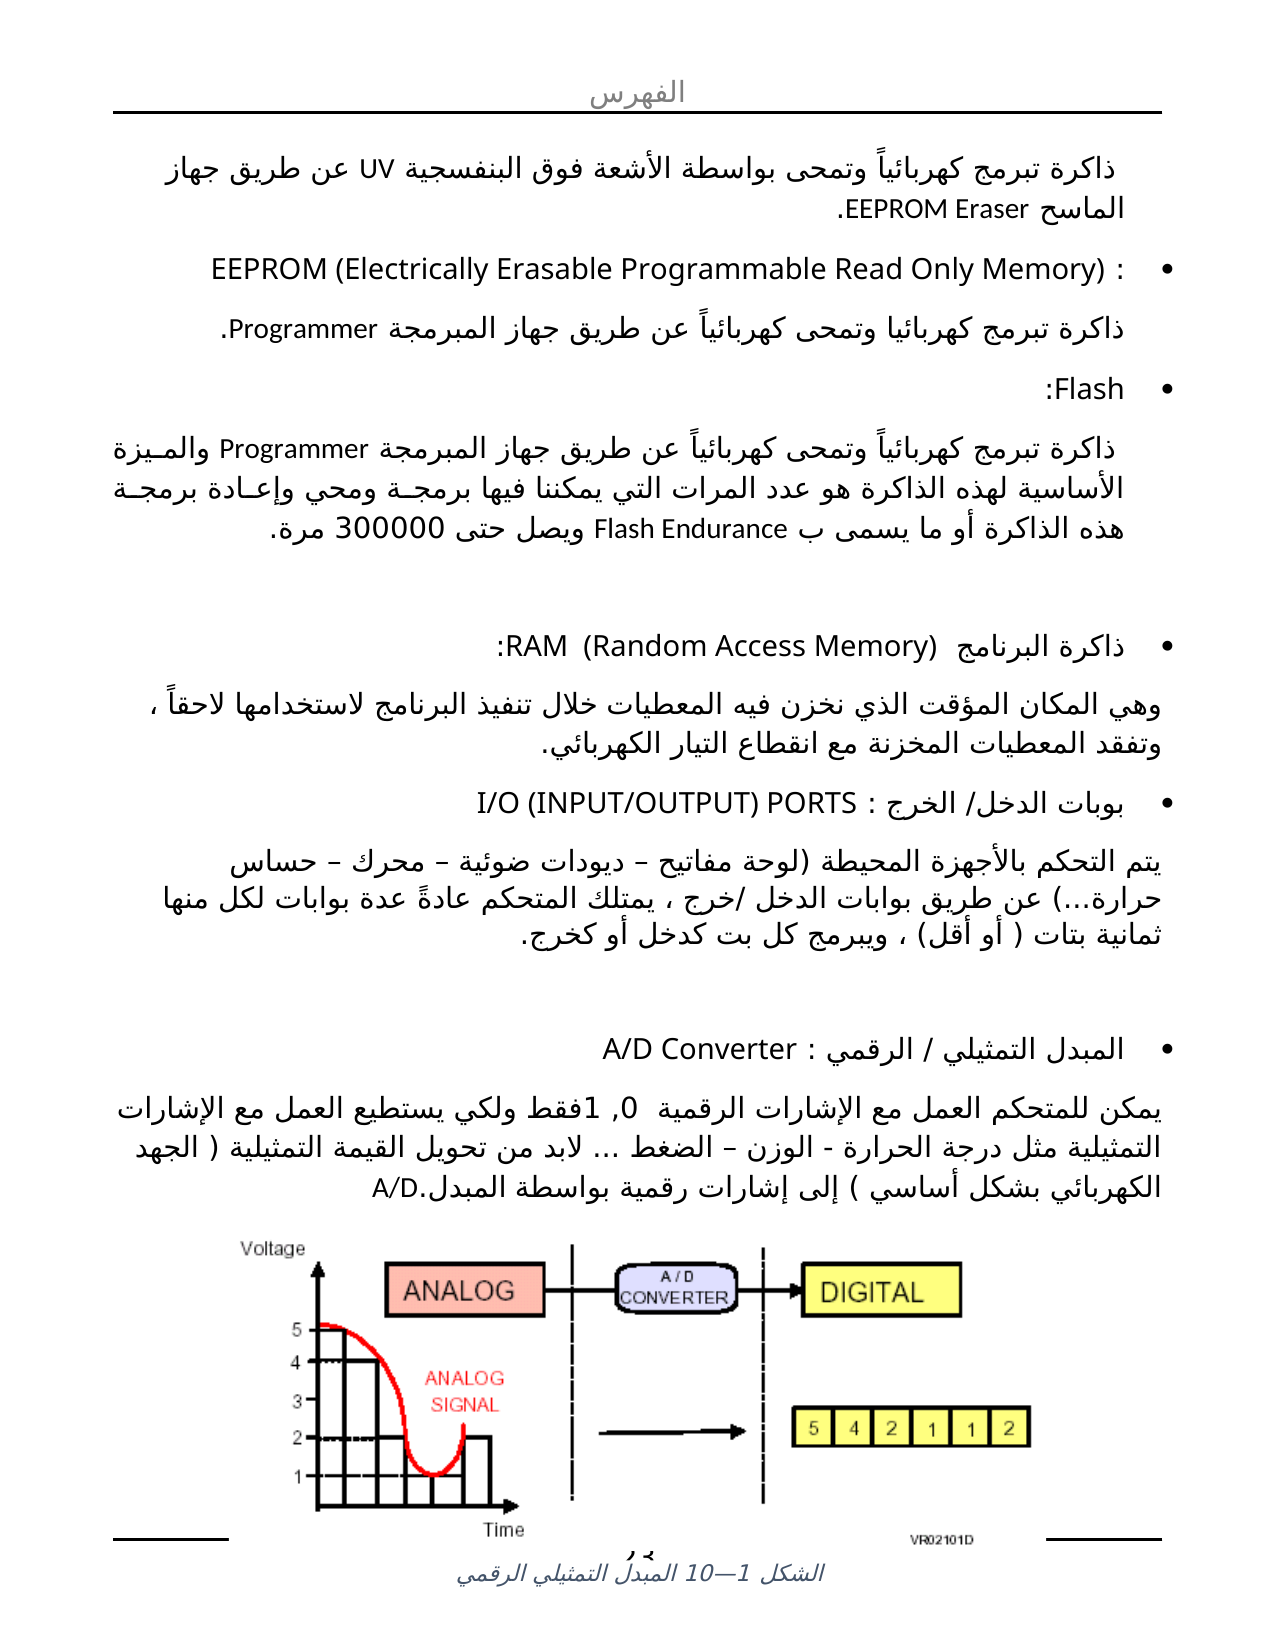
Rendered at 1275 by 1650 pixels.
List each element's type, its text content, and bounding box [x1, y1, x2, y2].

list المبدل التمثيلي / الرقمي : A/D Converter [112, 1029, 1162, 1068]
text يتم التحكم بالأجهزة المحيطة (لوحة مفاتيح – ديودات ضوئية – محرك – حساس حرارة...) عن طريق بوابات الدخل /خرج ، يمتلك المتحكم عادةً عدة بوابات لكل منها ثمانية بتات ( أو أقل) ، ويبرمج كل بت كدخل أو كخرج. [112, 844, 1162, 952]
text ذاكرة تبرمج كهربائياً وتمحى كهربائياً عن طريق جهاز المبرمجة Programmer والميزة الأساسية لهذه الذاكرة هو عدد المرات التي يمكننا فيها برمجة ومحي وإعادة برمجة هذه الذاكرة أو ما يسمى ب Flash Endurance ويصل حتى 300000 مرة. [112, 430, 1125, 546]
text ذاكرة تبرمج كهربائياً وتمحى بواسطة الأشعة فوق البنفسجية UV عن طريق جهاز الماسح EEPROM Eraser. [112, 150, 1125, 226]
text يمكن للمتحكم العمل مع الإشارات الرقمية 0, 1فقط ولكي يستطيع العمل مع الإشارات التمثيلية مثل درجة الحرارة - الوزن – الضغط ... لابد من تحويل القيمة التمثيلية ( الجهد الكهربائي بشكل أساسي ) إلى إشارات رقمية بواسطة المبدل.A/D [112, 1091, 1162, 1204]
picture [228, 1229, 1047, 1551]
list بوبات الدخل/ الخرج : I/O (INPUT/OUTPUT) PORTS [112, 782, 1162, 822]
text ذاكرة تبرمج كهربائيا وتمحى كهربائياً عن طريق جهاز المبرمجة Programmer. [112, 311, 1162, 346]
list ذاكرة البرنامج RAM (Random Access Memory): [112, 625, 1162, 665]
list : EEPROM (Electrically Erasable Programmable Read Only Memory) [112, 248, 1162, 288]
text وهي المكان المؤقت الذي نخزن فيه المعطيات خلال تنفيذ البرنامج لاستخدامها لاحقاً ، وتفقد المعطيات المخزنة مع انقطاع التيار الكهربائي. [112, 687, 1162, 760]
list Flash: [112, 368, 1162, 408]
